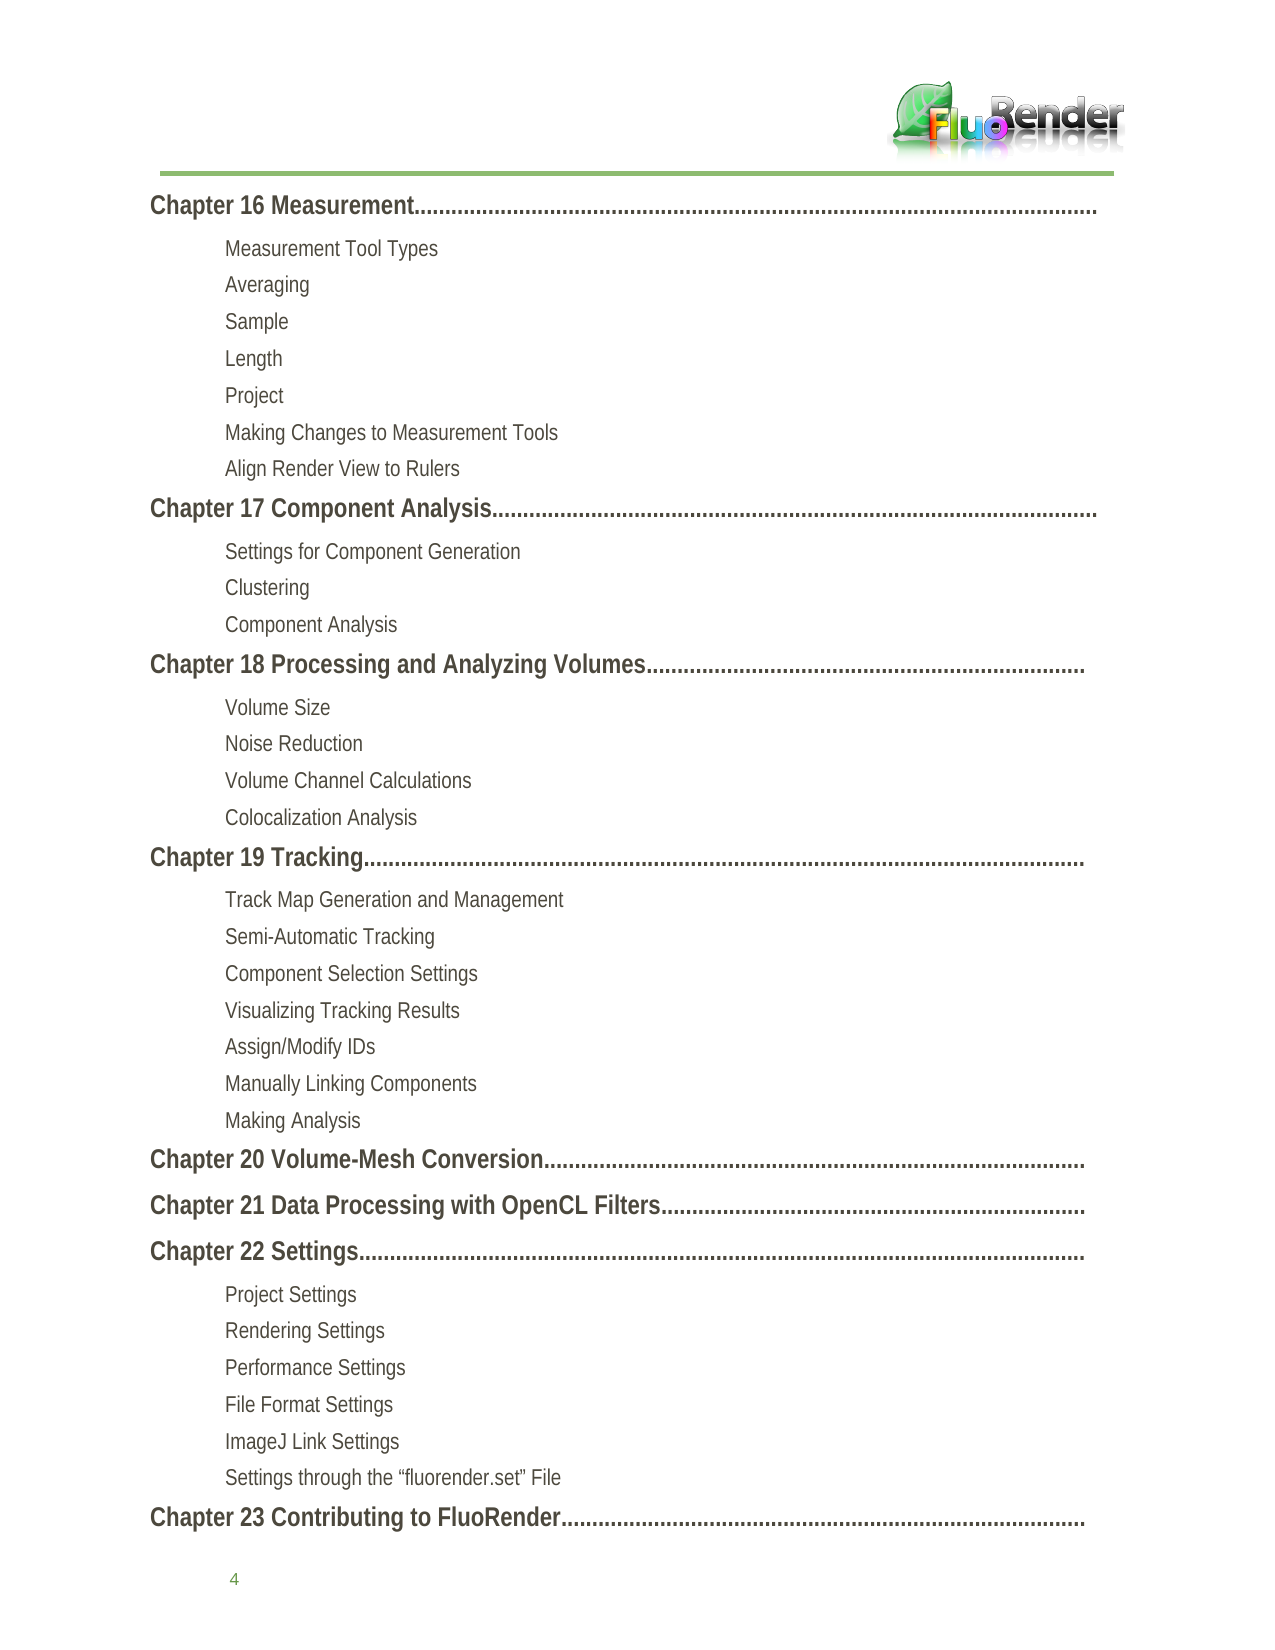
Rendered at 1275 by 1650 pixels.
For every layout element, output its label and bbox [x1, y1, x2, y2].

picture [887, 75, 1125, 165]
